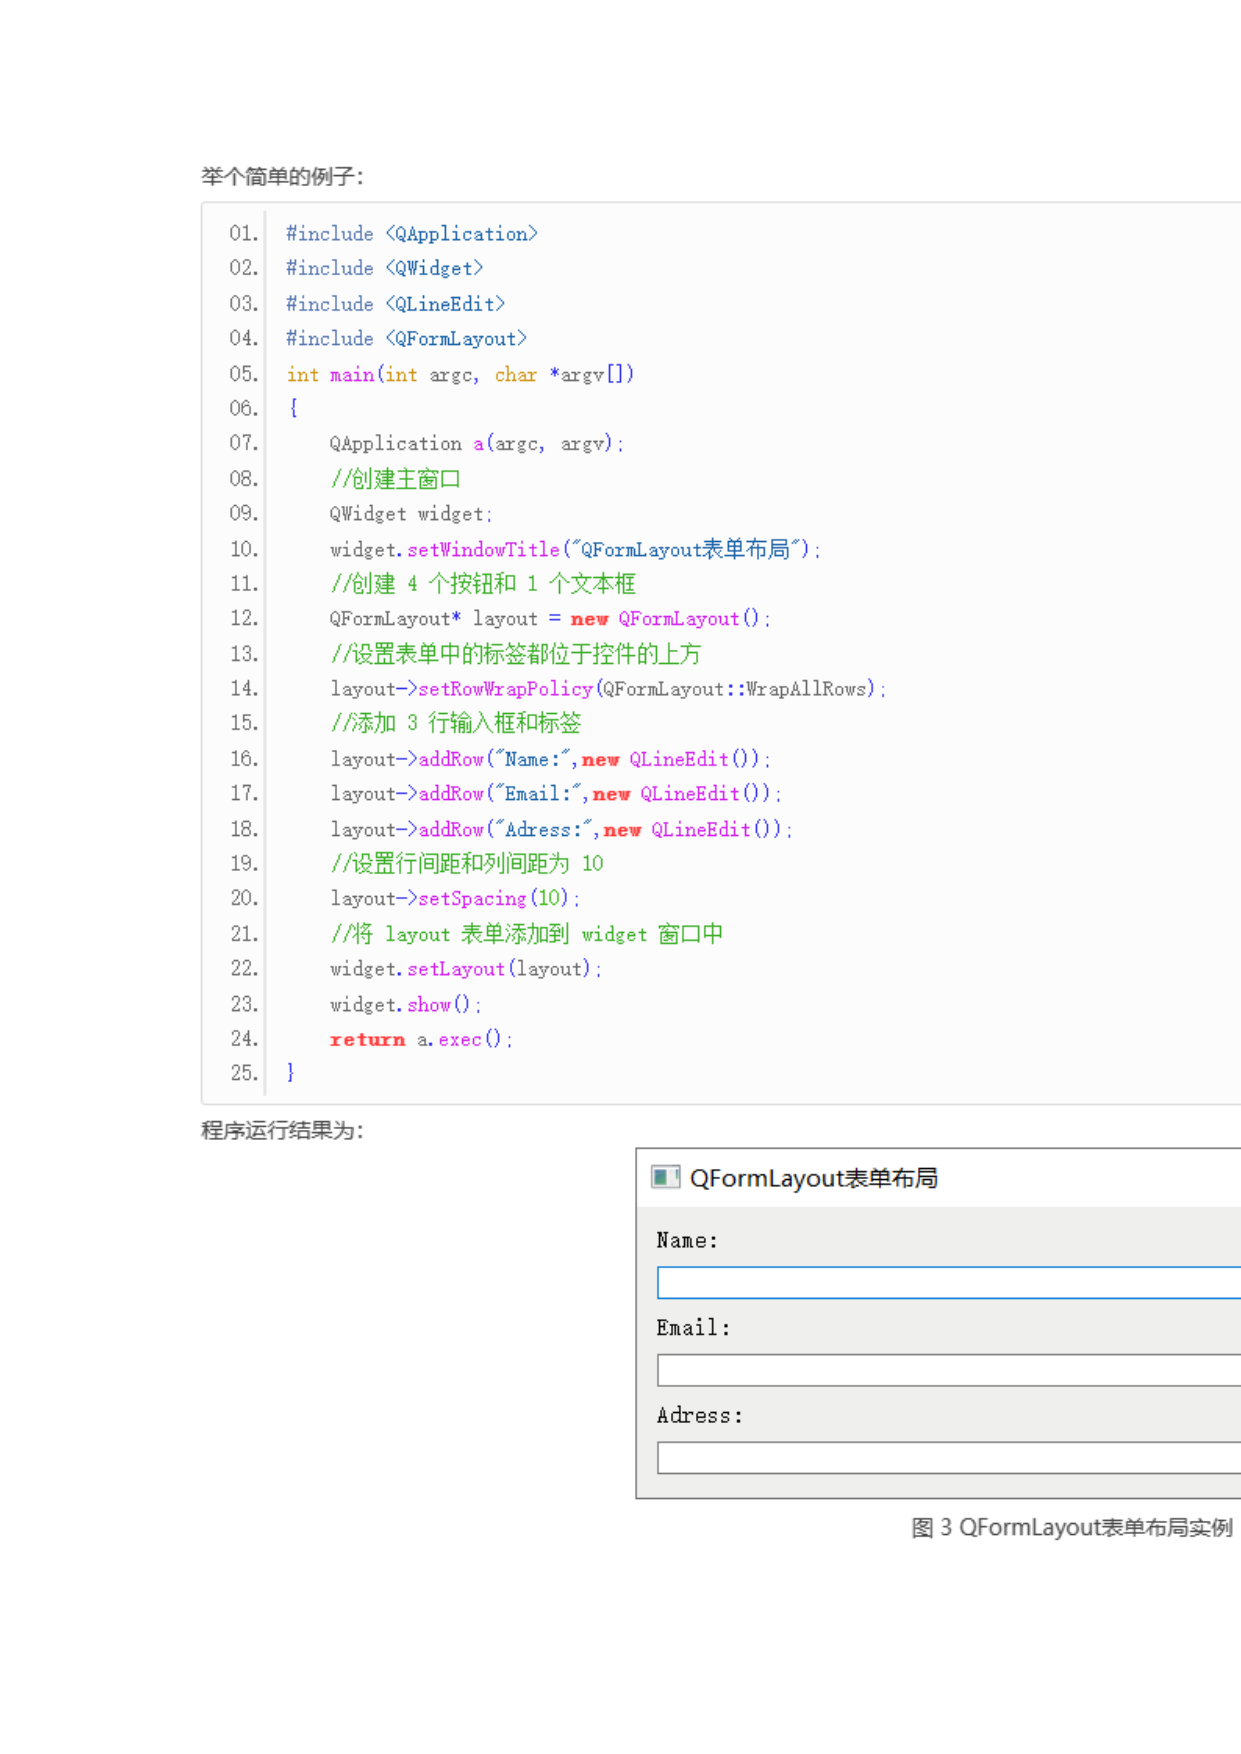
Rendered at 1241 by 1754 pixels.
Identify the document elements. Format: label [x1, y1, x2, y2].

picture [187, 162, 1241, 1559]
